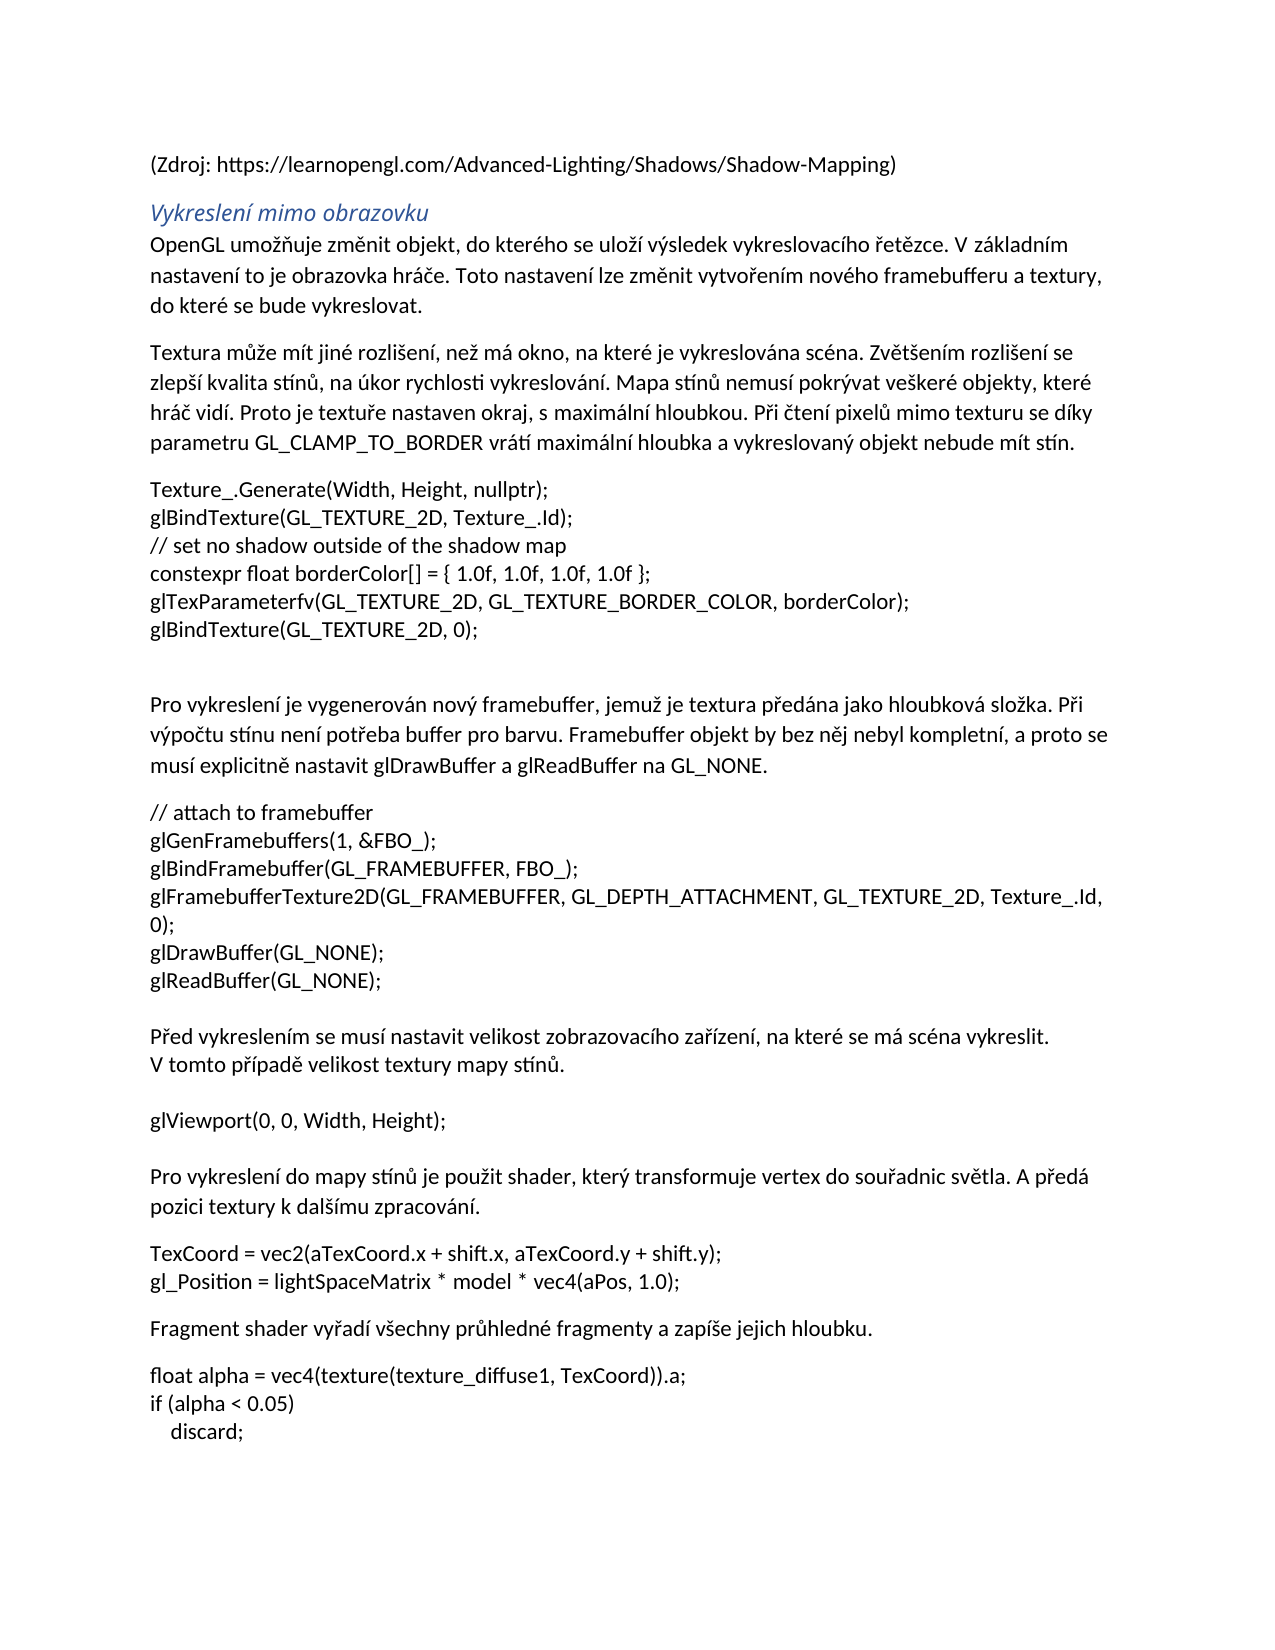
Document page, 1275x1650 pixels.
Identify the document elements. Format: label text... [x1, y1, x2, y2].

text glGenFramebuffers(1, &FBO_); [150, 826, 1125, 854]
text glBindTexture(GL_TEXTURE_2D, Texture_.Id); [150, 503, 1125, 531]
subtitle Vykreslení mimo obrazovku [150, 197, 1125, 228]
text Fragment shader vyřadí všechny průhledné fragmenty a zapíše jejich hloubku. [150, 1314, 1125, 1342]
text OpenGL umožňuje změnit objekt, do kterého se uloží výsledek vykreslovacího řetězce. V základním nastavení to je obrazovka hráče. Toto nastavení lze změnit vytvořením nového framebufferu a textury, do které se bude vykreslovat. [150, 231, 1125, 319]
text gl_Position = lightSpaceMatrix * model * vec4(aPos, 1.0); [150, 1267, 1125, 1295]
text Před vykreslením se musí nastavit velikost zobrazovacího zařízení, na které se má scéna vykreslit. V tomto případě velikost textury mapy stínů. [150, 1022, 1125, 1078]
text discard; [150, 1417, 1125, 1445]
text // attach to framebuffer [150, 798, 1125, 826]
text glDrawBuffer(GL_NONE); [150, 938, 1125, 966]
text glBindFramebuffer(GL_FRAMEBUFFER, FBO_); [150, 854, 1125, 882]
text Texture_.Generate(Width, Height, nullptr); [150, 475, 1125, 503]
text glViewport(0, 0, Width, Height); [150, 1106, 1125, 1134]
text TexCoord = vec2(aTexCoord.x + shift.x, aTexCoord.y + shift.y); [150, 1239, 1125, 1267]
text glFramebufferTexture2D(GL_FRAMEBUFFER, GL_DEPTH_ATTACHMENT, GL_TEXTURE_2D, Texture_.Id, 0); [150, 882, 1125, 938]
text glTexParameterfv(GL_TEXTURE_2D, GL_TEXTURE_BORDER_COLOR, borderColor); [150, 587, 1125, 616]
text glBindTexture(GL_TEXTURE_2D, 0); [150, 616, 1125, 643]
text Pro vykreslení do mapy stínů je použit shader, který transformuje vertex do souřadnic světla. A předá pozici textury k dalšímu zpracování. [150, 1162, 1125, 1220]
text float alpha = vec4(texture(texture_diffuse1, TexCoord)).a; [150, 1361, 1125, 1389]
text (Zdroj: https://learnopengl.com/Advanced-Lighting/Shadows/Shadow-Mapping) [150, 150, 1125, 178]
text glReadBuffer(GL_NONE); [150, 966, 1125, 994]
text Pro vykreslení je vygenerován nový framebuffer, jemuž je textura předána jako hloubková složka. Při výpočtu stínu není potřeba buffer pro barvu. Framebuffer objekt by bez něj nebyl kompletní, a proto se musí explicitně nastavit glDrawBuffer a glReadBuffer na GL_NONE. [150, 690, 1125, 779]
text if (alpha < 0.05) [150, 1389, 1125, 1417]
text constexpr float borderColor[] = { 1.0f, 1.0f, 1.0f, 1.0f }; [150, 559, 1125, 587]
text // set no shadow outside of the shadow map [150, 531, 1125, 559]
text Textura může mít jiné rozlišení, než má okno, na které je vykreslována scéna. Zvětšením rozlišení se zlepší kvalita stínů, na úkor rychlosti vykreslování. Mapa stínů nemusí pokrývat veškeré objekty, které hráč vidí. Proto je textuře nastaven okraj, s maximální hloubkou. Při čtení pixelů mimo texturu se díky parametru GL_CLAMP_TO_BORDER vrátí maximální hloubka a vykreslovaný objekt nebude mít stín. [150, 338, 1125, 457]
